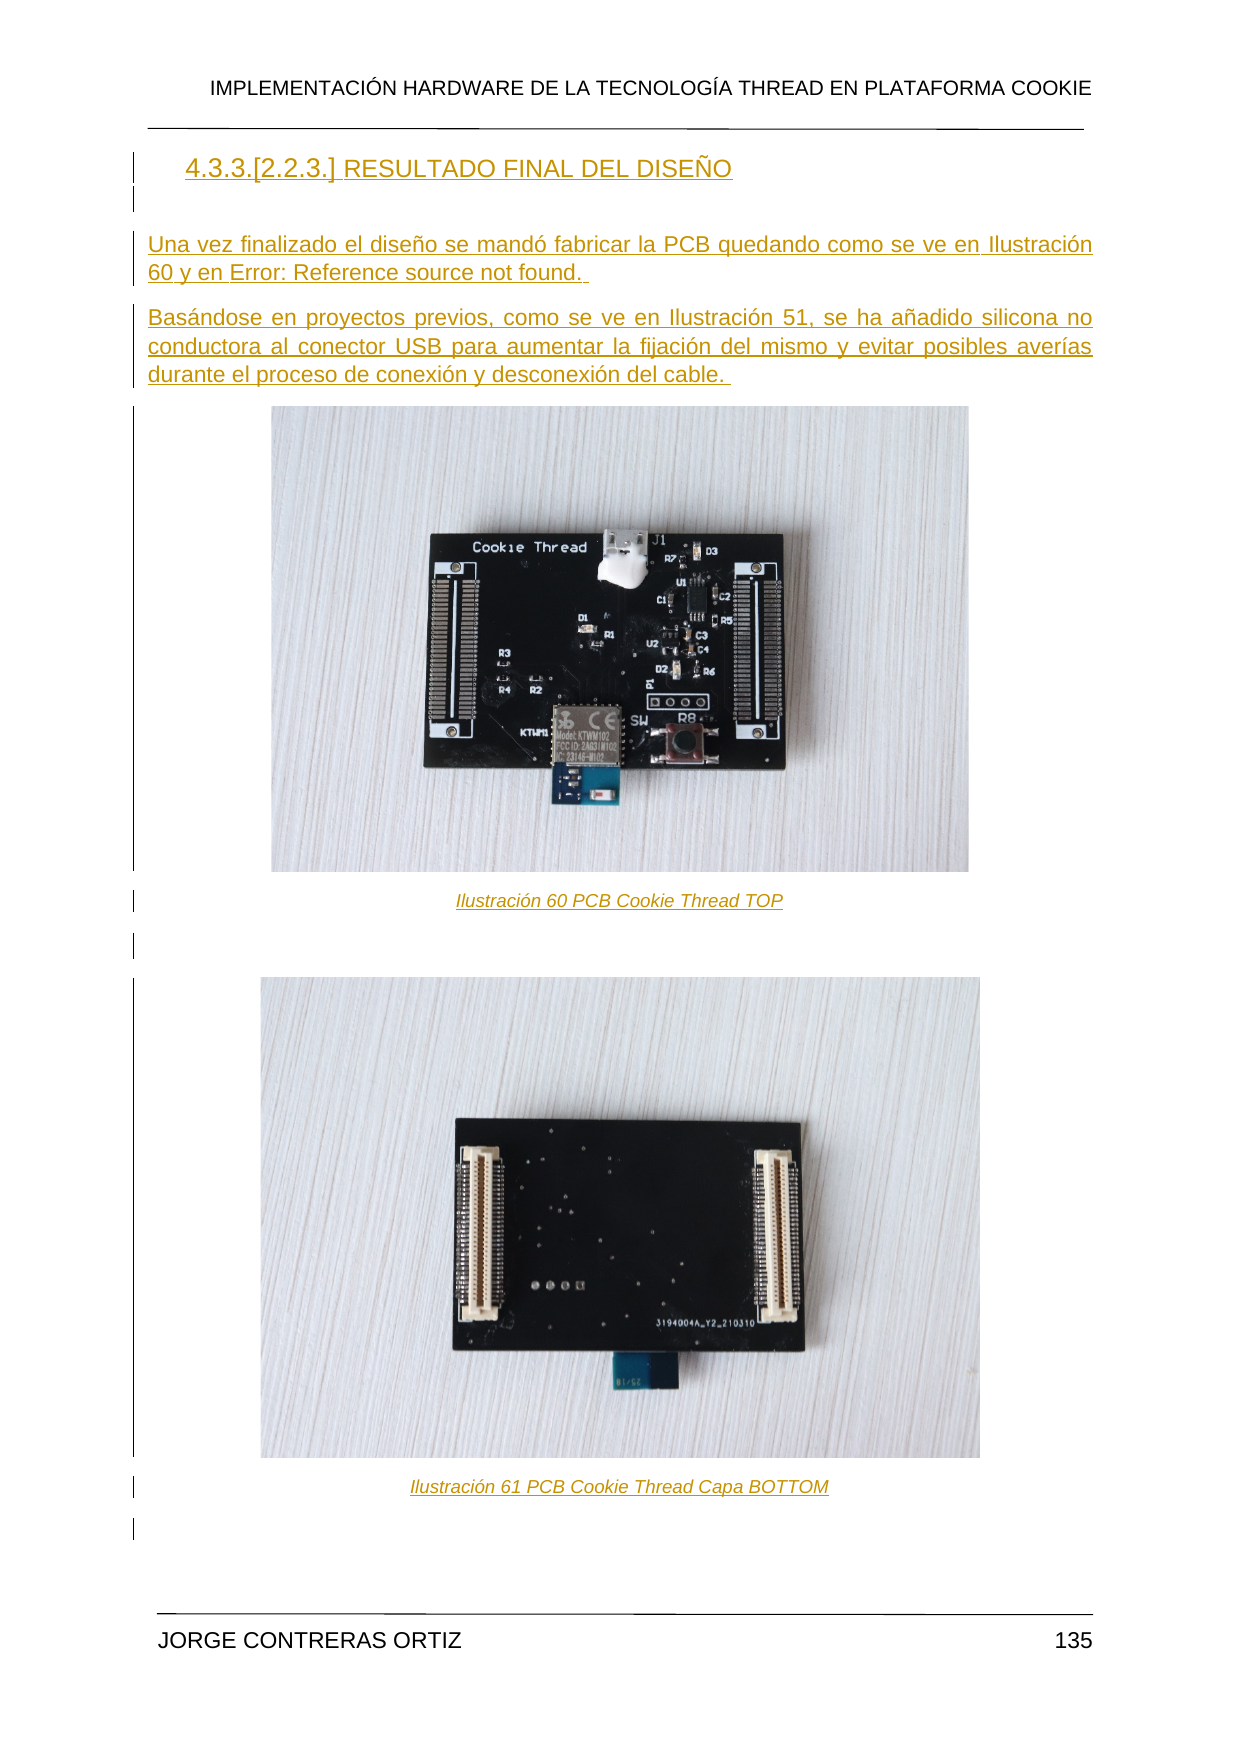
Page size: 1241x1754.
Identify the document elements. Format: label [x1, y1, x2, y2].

picture [260, 977, 980, 1458]
picture [271, 406, 969, 872]
